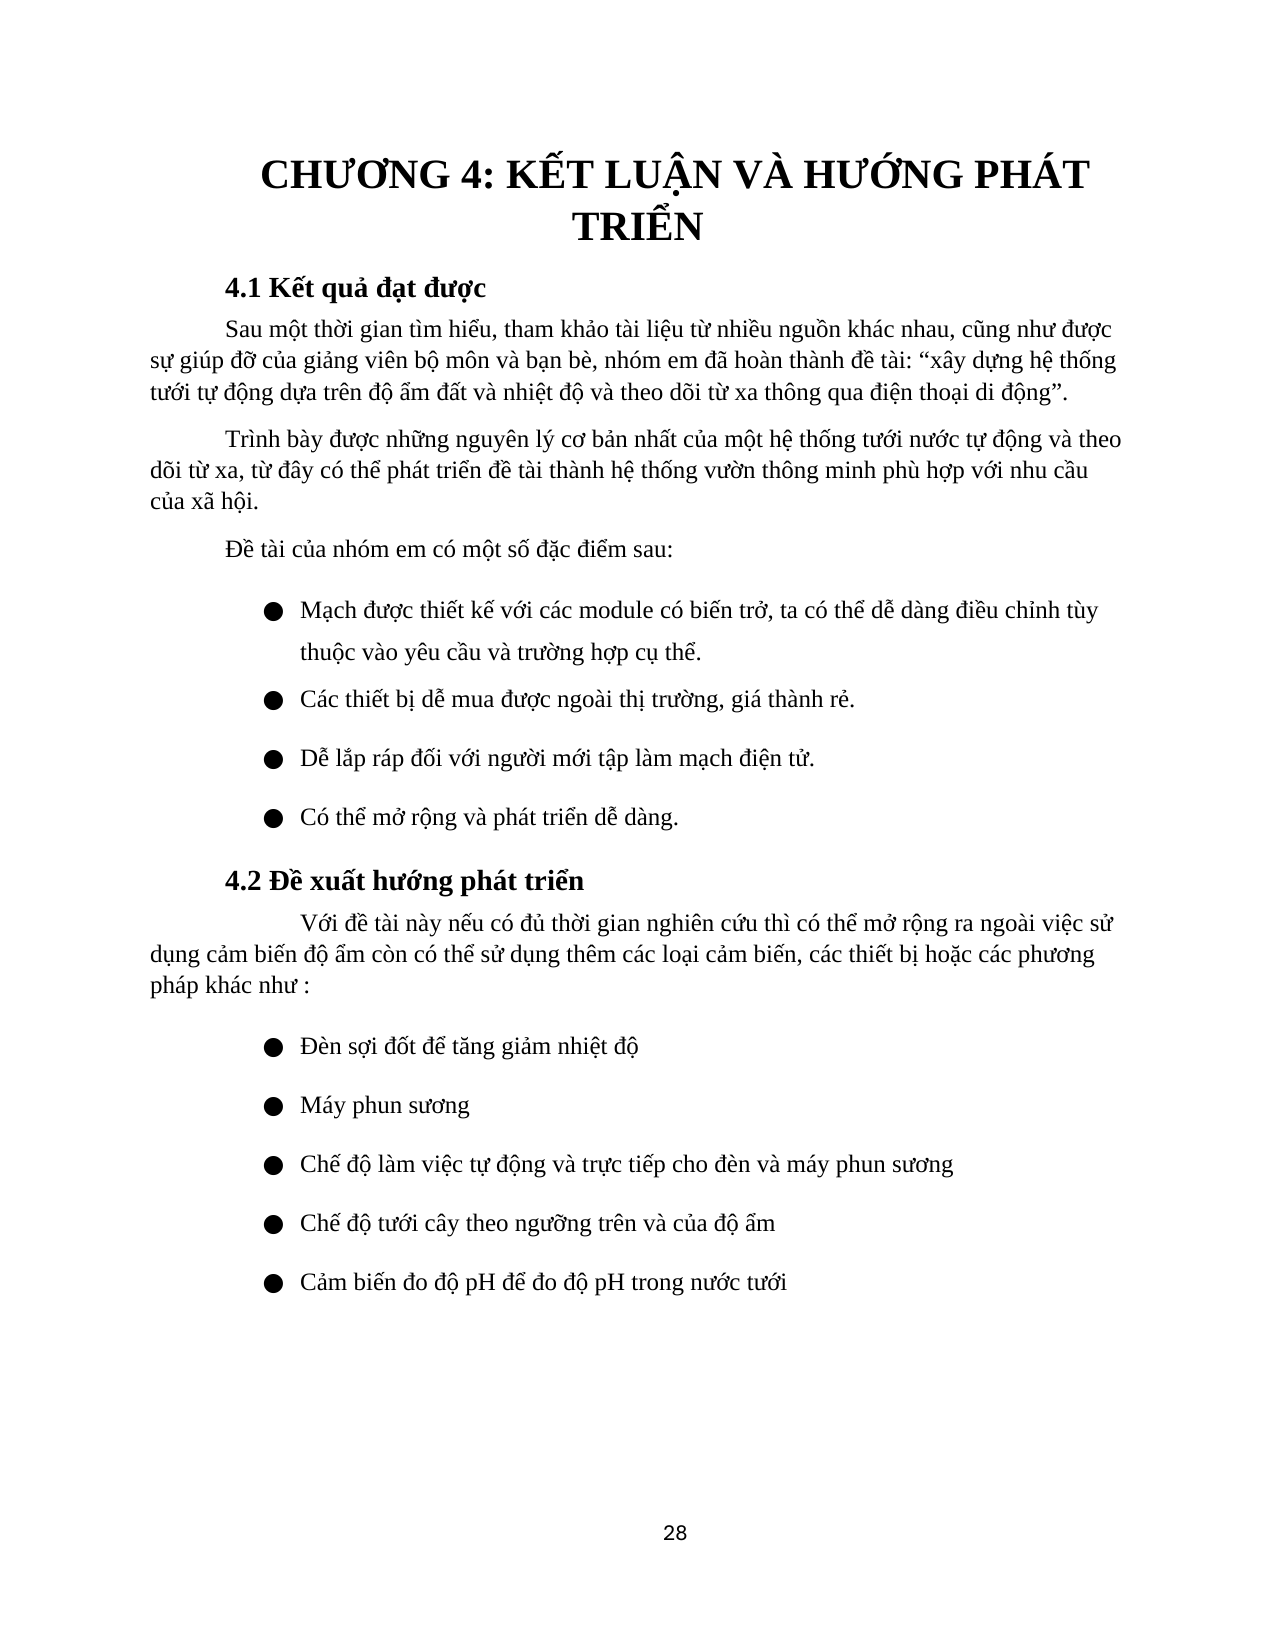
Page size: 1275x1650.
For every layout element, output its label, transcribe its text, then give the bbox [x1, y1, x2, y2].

list Chế độ làm việc tự động và trực tiếp cho đèn và máy phun sương [262, 1136, 1125, 1187]
text Sau một thời gian tìm hiểu, tham khảo tài liệu từ nhiều nguồn khác nhau, cũng như được sự giúp đỡ của giảng viên bộ môn và bạn bè, nhóm em đã hoàn thành đề tài: “xây dựng hệ thống tưới tự động dựa trên độ ẩm đất và nhiệt độ và theo dõi từ xa thông qua điện thoại di động”. [150, 314, 1125, 405]
list Chế độ tưới cây theo ngưỡng trên và của độ ẩm [262, 1194, 1125, 1246]
list Cảm biến đo độ pH để đo độ pH trong nước tưới [262, 1253, 1125, 1304]
text Với đề tài này nếu có đủ thời gian nghiên cứu thì có thể mở rộng ra ngoài việc sử dụng cảm biến độ ẩm còn có thể sử dụng thêm các loại cảm biến, các thiết bị hoặc các phương pháp khác như : [150, 908, 1125, 999]
list Có thể mở rộng và phát triển dễ dàng. [262, 788, 1125, 839]
list Các thiết bị dễ mua được ngoài thị trường, giá thành rẻ. [262, 670, 1125, 722]
subtitle CHƯƠNG 4: KẾT LUẬN VÀ HƯỚNG PHÁT TRIỂN [150, 150, 1125, 249]
text Đề tài của nhóm em có một số đặc điểm sau: [150, 534, 1125, 563]
list Mạch được thiết kế với các module có biến trở, ta có thể dễ dàng điều chỉnh tùy thuộc vào yêu cầu và trường hợp cụ thể. [262, 582, 1125, 666]
list Đèn sợi đốt để tăng giảm nhiệt độ [262, 1018, 1125, 1069]
list Máy phun sương [262, 1077, 1125, 1128]
text Trình bày được những nguyên lý cơ bản nhất của một hệ thống tưới nước tự động và theo dõi từ xa, từ đây có thể phát triển đề tài thành hệ thống vườn thông minh phù hợp với nhu cầu của xã hội. [150, 424, 1125, 515]
subtitle 4.1 Kết quả đạt được [150, 270, 1125, 303]
subtitle 4.2 Đề xuất hướng phát triển [150, 863, 1125, 897]
list Dễ lắp ráp đối với người mới tập làm mạch điện tử. [262, 729, 1125, 780]
